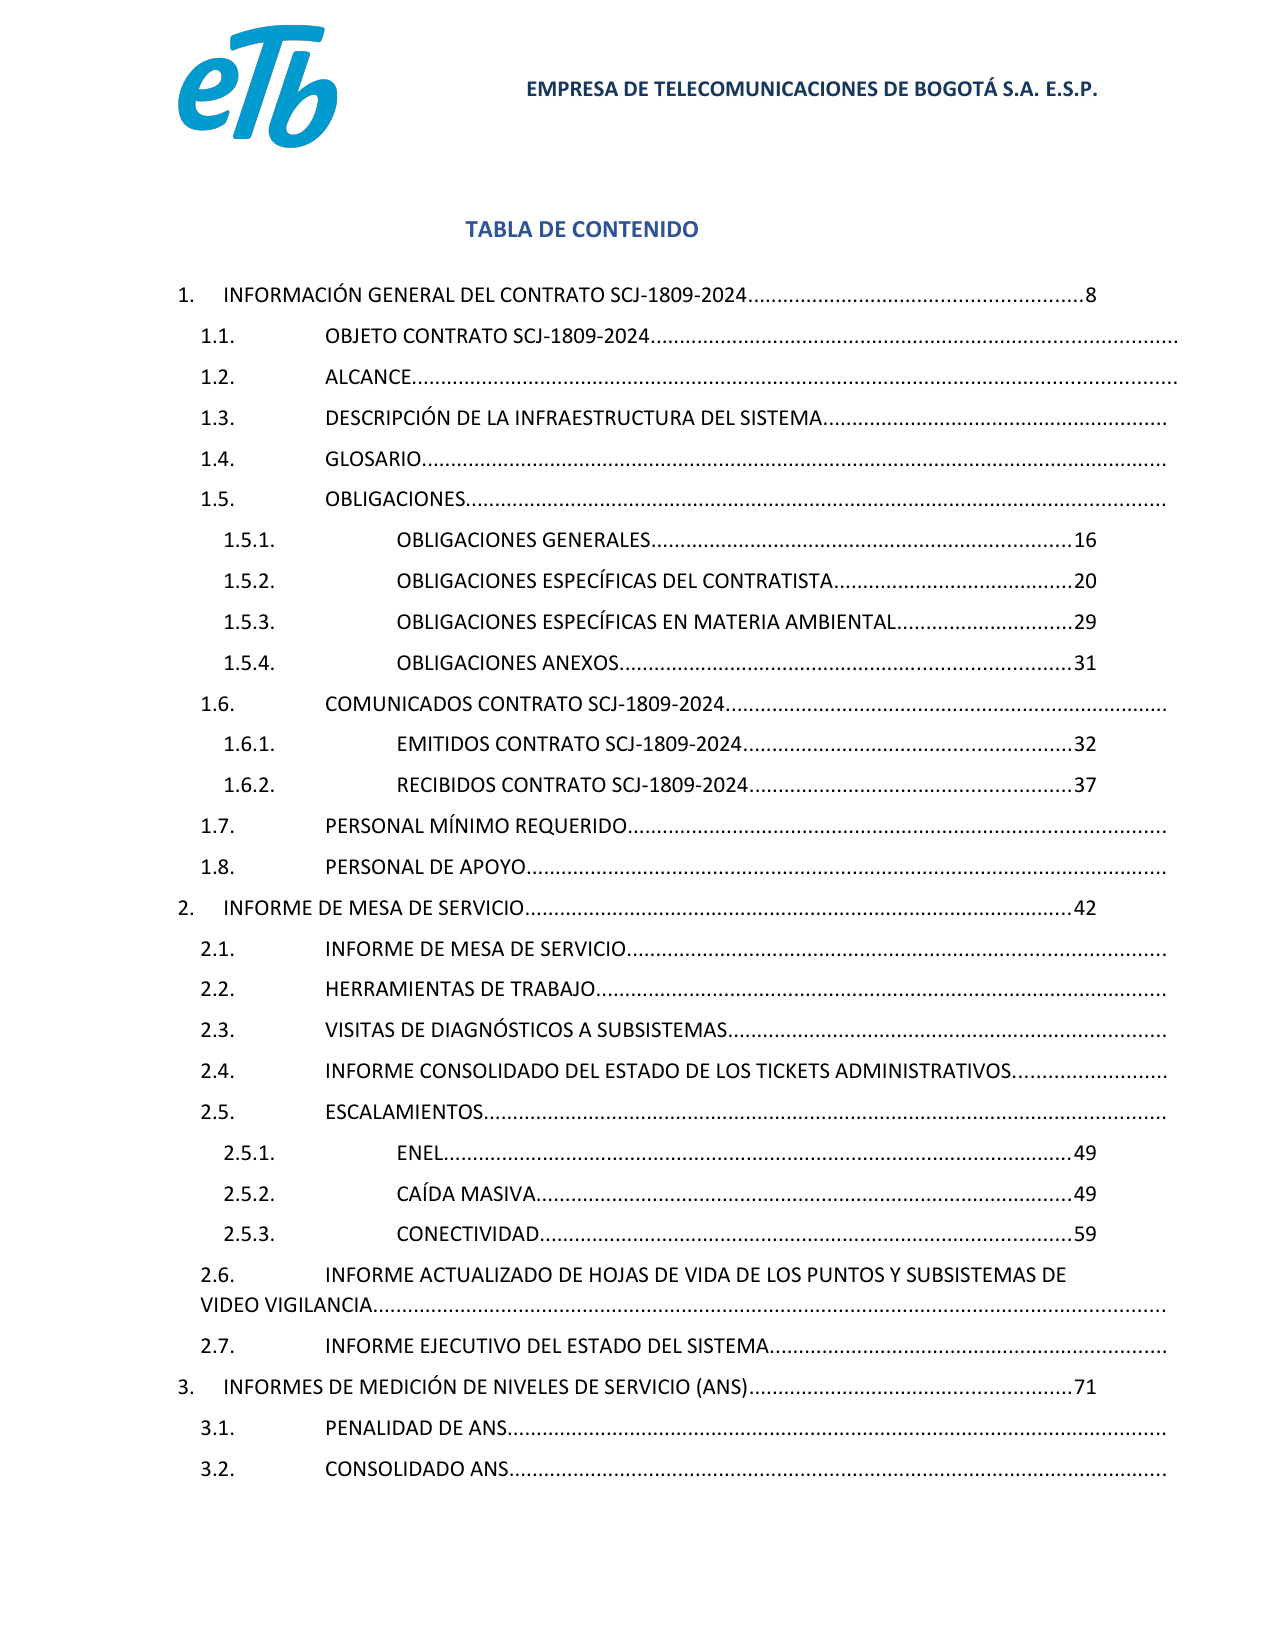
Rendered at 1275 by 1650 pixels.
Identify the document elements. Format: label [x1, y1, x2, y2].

picture [177, 25, 338, 149]
picture [287, 95, 317, 134]
